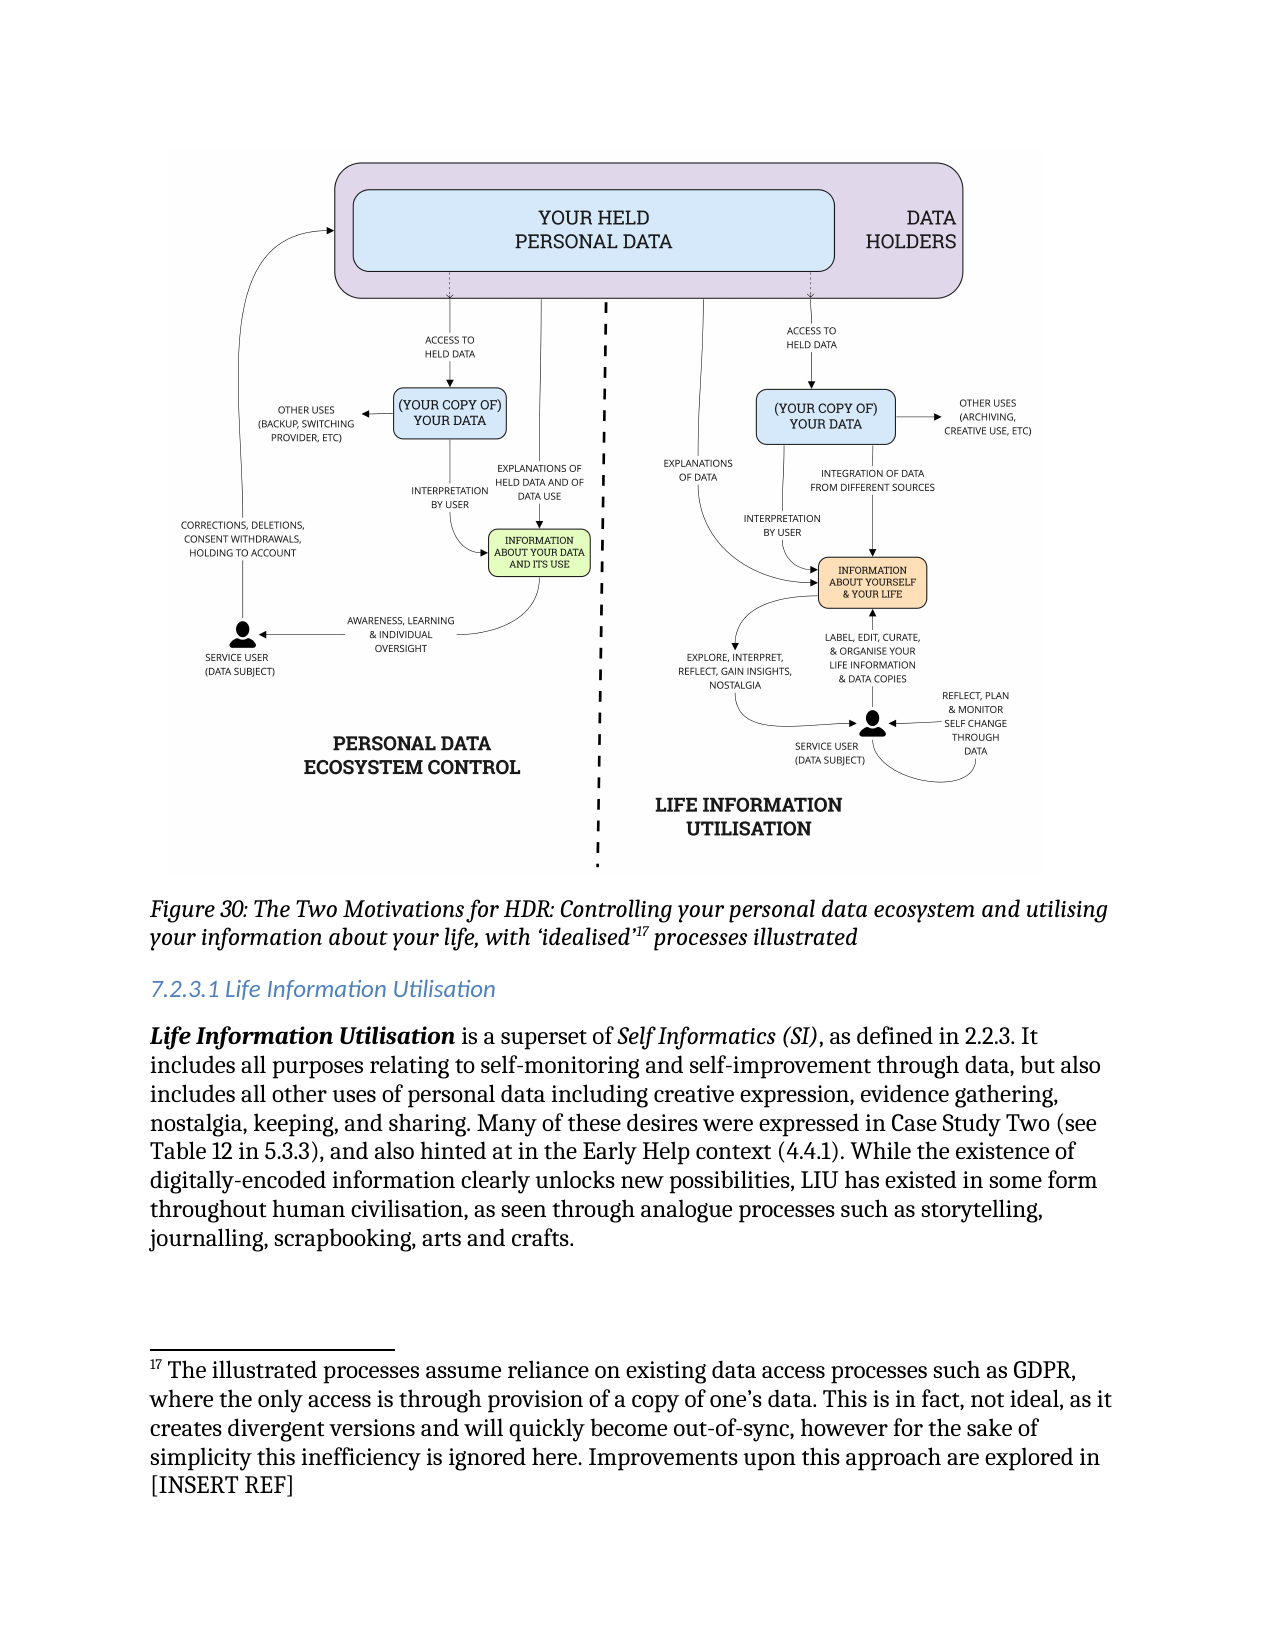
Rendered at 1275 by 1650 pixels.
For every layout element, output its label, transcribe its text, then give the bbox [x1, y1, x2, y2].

text Life Information Utilisation is a superset of Self Informatics (SI), as defined in 2.2.3. It includes all purposes relating to self-monitoring and self-improvement through data, but also includes all other uses of personal data including creative expression, evidence gathering, nostalgia, keeping, and sharing. Many of these desires were expressed in Case Study Two (see Table 12 in 5.3.3), and also hinted at in the Early Help context (4.4.1). While the existence of digitally-encoded information clearly unlocks new possibilities, LIU has existed in some form throughout human civilisation, as seen through analogue processes such as storytelling, journalling, scrapbooking, arts and crafts. [150, 1022, 1125, 1252]
subtitle 7.2.3.1 Life Information Utilisation [150, 973, 1125, 1003]
picture [168, 150, 1044, 874]
text Figure 30: The Two Motivations for HDR: Controlling your personal data ecosystem and utilising your information about your life, with ‘idealised’ processes illustrated [150, 894, 1125, 952]
